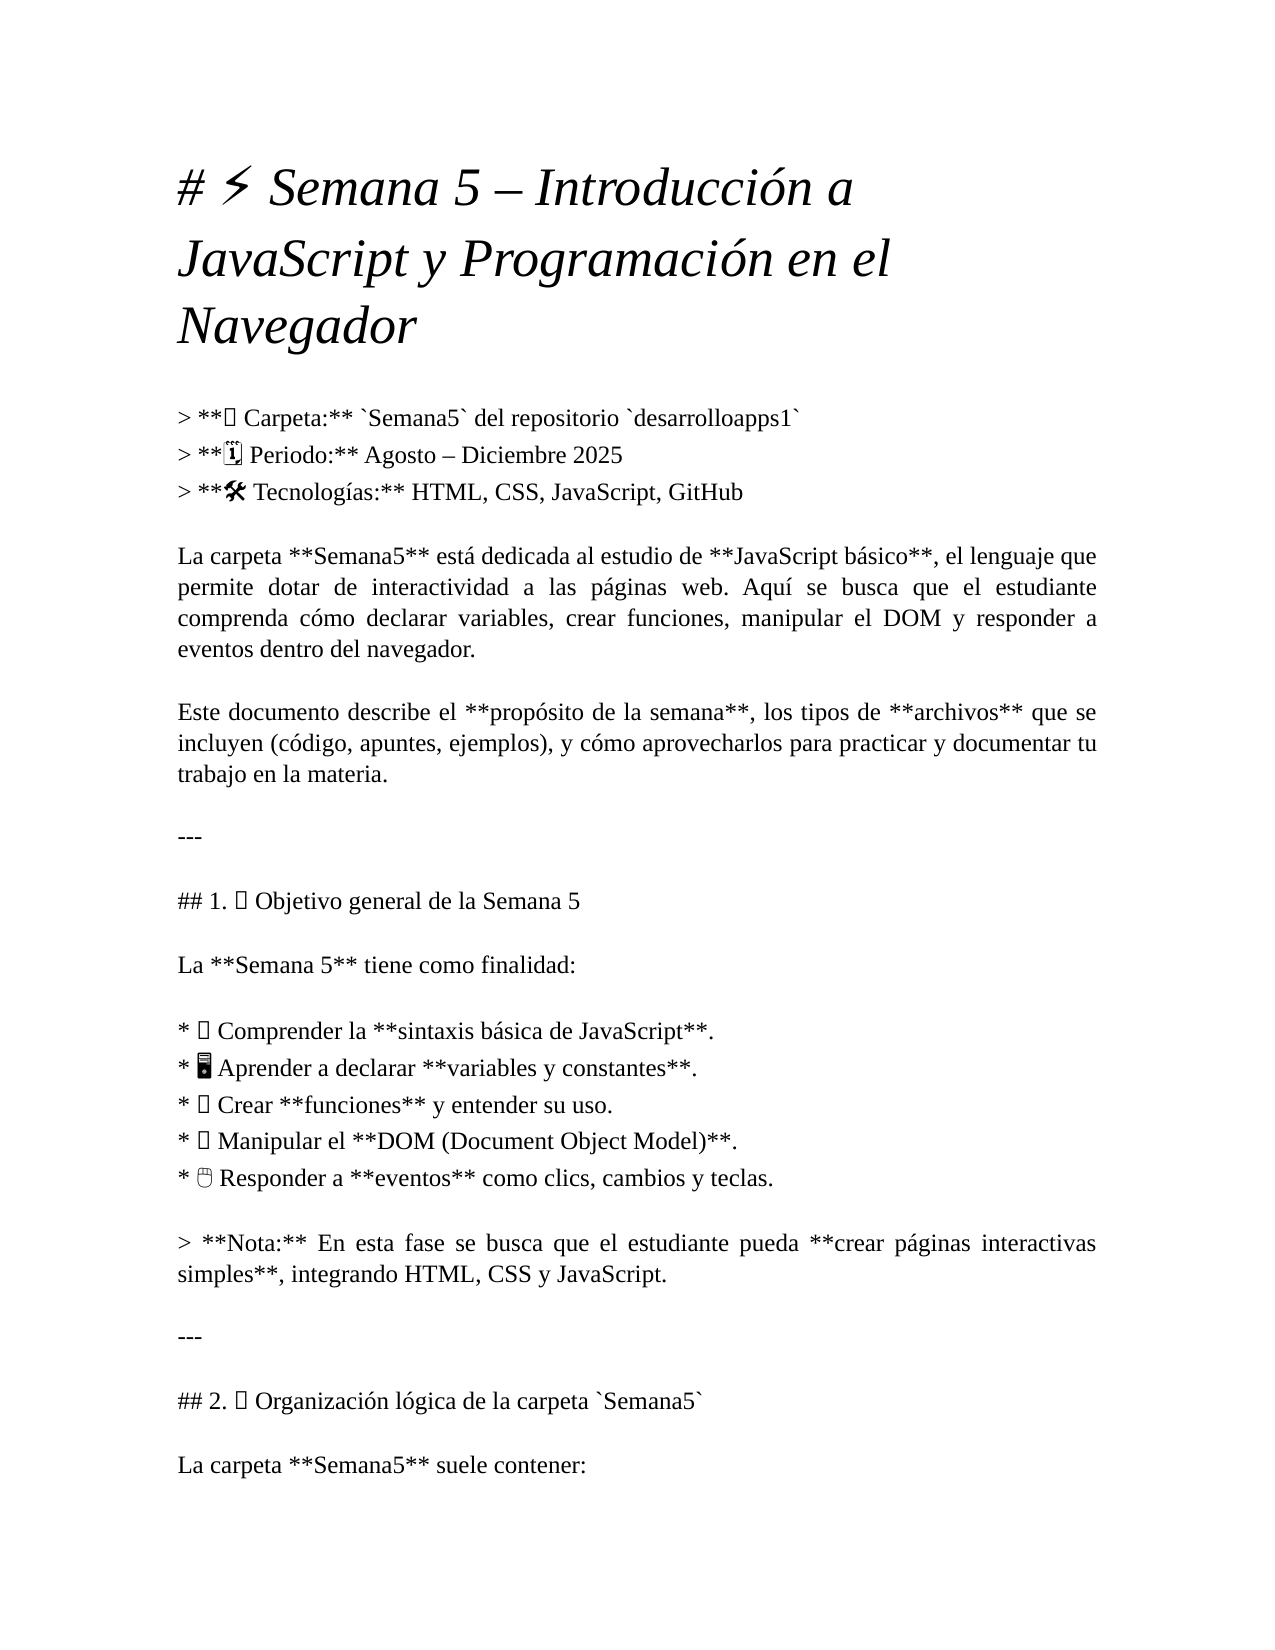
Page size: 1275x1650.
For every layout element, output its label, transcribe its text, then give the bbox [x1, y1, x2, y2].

text --- [177, 1321, 1098, 1349]
text > **🛠️ Tecnologías:** HTML, CSS, JavaScript, GitHub [177, 473, 1098, 508]
text * 🔄 Crear **funciones** y entender su uso. [177, 1086, 1098, 1120]
text La **Semana 5** tiene como finalidad: [177, 951, 1098, 979]
text * 💡 Comprender la **sintaxis básica de JavaScript**. [177, 1013, 1098, 1047]
text * 🖱️ Responder a **eventos** como clics, cambios y teclas. [177, 1160, 1098, 1194]
text La carpeta **Semana5** está dedicada al estudio de **JavaScript básico**, el lenguaje que permite dotar de interactividad a las páginas web. Aquí se busca que el estudiante comprenda cómo declarar variables, crear funciones, manipular el DOM y responder a eventos dentro del navegador. [177, 541, 1098, 663]
subtitle # ⚡ Semana 5 – Introducción a JavaScript y Programación en el Navegador [177, 148, 1098, 356]
text * 🧩 Manipular el **DOM (Document Object Model)**. [177, 1123, 1098, 1157]
text --- [177, 821, 1098, 849]
text ## 2. 📂 Organización lógica de la carpeta `Semana5` [177, 1383, 1098, 1417]
text > **📂 Carpeta:** `Semana5` del repositorio `desarrolloapps1` [177, 400, 1098, 434]
text ## 1. 🎯 Objetivo general de la Semana 5 [177, 883, 1098, 917]
text * 🖥️ Aprender a declarar **variables y constantes**. [177, 1049, 1098, 1083]
text Este documento describe el **propósito de la semana**, los tipos de **archivos** que se incluyen (código, apuntes, ejemplos), y cómo aprovecharlos para practicar y documentar tu trabajo en la materia. [177, 697, 1098, 787]
text > **Nota:** En esta fase se busca que el estudiante pueda **crear páginas interactivas simples**, integrando HTML, CSS y JavaScript. [177, 1228, 1098, 1287]
text La carpeta **Semana5** suele contener: [177, 1451, 1098, 1479]
text > **🗓️ Periodo:** Agosto – Diciembre 2025 [177, 437, 1098, 471]
